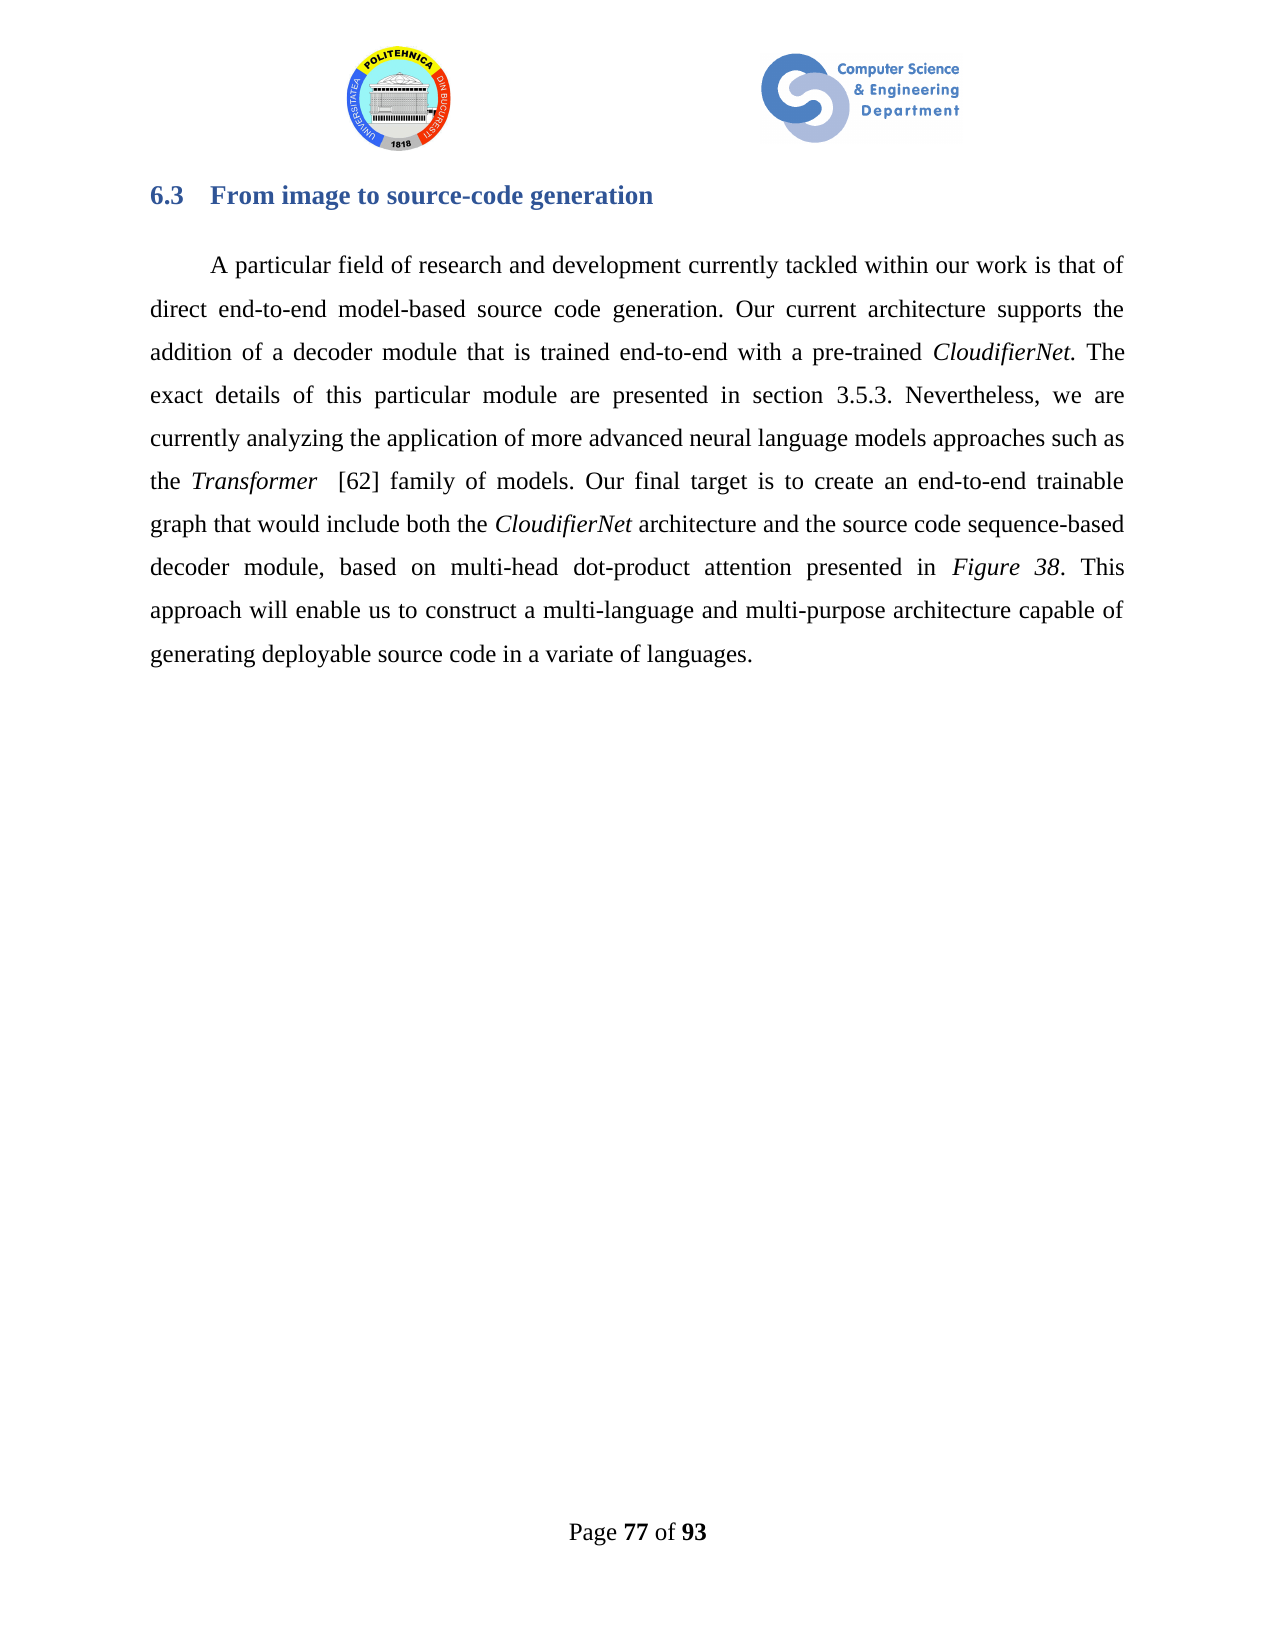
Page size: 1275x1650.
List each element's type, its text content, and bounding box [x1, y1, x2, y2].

subtitle From image to source-code generation [150, 179, 1125, 210]
picture [346, 46, 451, 151]
picture [760, 53, 963, 144]
text A particular field of research and development currently tackled within our work is that of direct end-to-end model-based source code generation. Our current architecture supports the addition of a decoder module that is trained end-to-end with a pre-trained CloudifierNet. The exact details of this particular module are presented in section 3.5.3. Nevertheless, we are currently analyzing the application of more advanced neural language models approaches such as the Transformer family of models. Our final target is to create an end-to-end trainable graph that would include both the CloudifierNet architecture and the source code sequence-based decoder module, based on multi-head dot-product attention presented in Figure 34. This approach will enable us to construct a multi-language and multi-purpose architecture capable of generating deployable source code in a variate of languages. [150, 251, 1125, 667]
